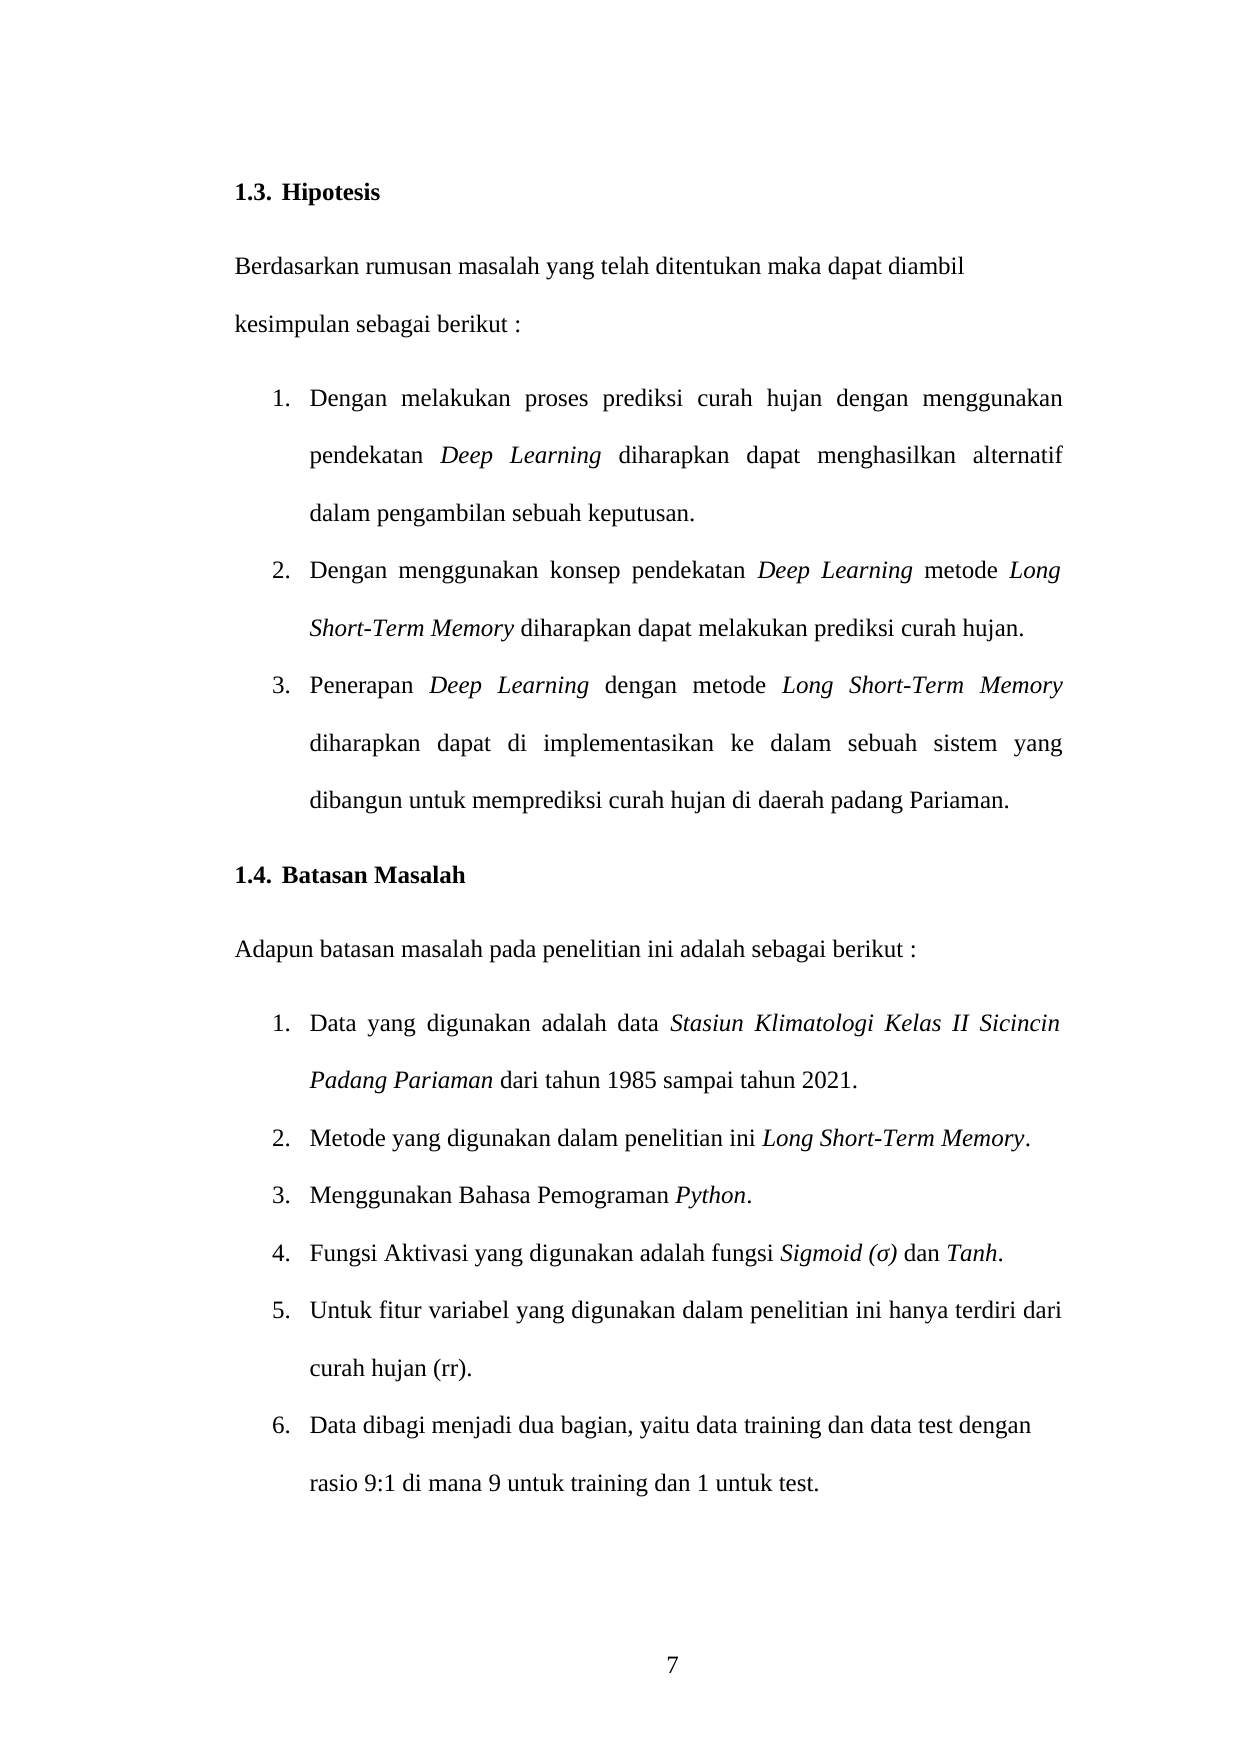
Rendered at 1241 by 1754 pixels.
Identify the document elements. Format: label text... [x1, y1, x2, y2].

list Metode yang digunakan dalam penelitian ini Long Short-Term Memory. [272, 1123, 1063, 1152]
list Data yang digunakan adalah data Stasiun Klimatologi Kelas II Sicincin Padang Pariaman dari tahun 1985 sampai tahun 2021. [272, 1008, 1063, 1094]
list Data dibagi menjadi dua bagian, yaitu data training dan data test dengan rasio 9:1 di mana 9 untuk training dan 1 untuk test. [272, 1411, 1063, 1497]
list Dengan melakukan proses prediksi curah hujan dengan menggunakan pendekatan Deep Learning diharapkan dapat menghasilkan alternatif dalam pengambilan sebuah keputusan. [272, 383, 1063, 527]
subtitle Batasan Masalah [234, 860, 1063, 888]
list Penerapan Deep Learning dengan metode Long Short-Term Memory diharapkan dapat di implementasikan ke dalam sebuah sistem yang dibangun untuk memprediksi curah hujan di daerah padang Pariaman. [272, 671, 1063, 814]
text Berdasarkan rumusan masalah yang telah ditentukan maka dapat diambil kesimpulan sebagai berikut : [234, 251, 1063, 338]
list Fungsi Aktivasi yang digunakan adalah fungsi Sigmoid (σ) dan Tanh. [272, 1238, 1063, 1267]
list Menggunakan Bahasa Pemograman Python. [272, 1181, 1063, 1209]
list Untuk fitur variabel yang digunakan dalam penelitian ini hanya terdiri dari curah hujan (rr). [272, 1296, 1063, 1382]
list Dengan menggunakan konsep pendekatan Deep Learning metode Long Short-Term Memory diharapkan dapat melakukan prediksi curah hujan. [272, 556, 1063, 642]
text Adapun batasan masalah pada penelitian ini adalah sebagai berikut : [234, 934, 1063, 963]
subtitle Hipotesis [234, 177, 1063, 206]
